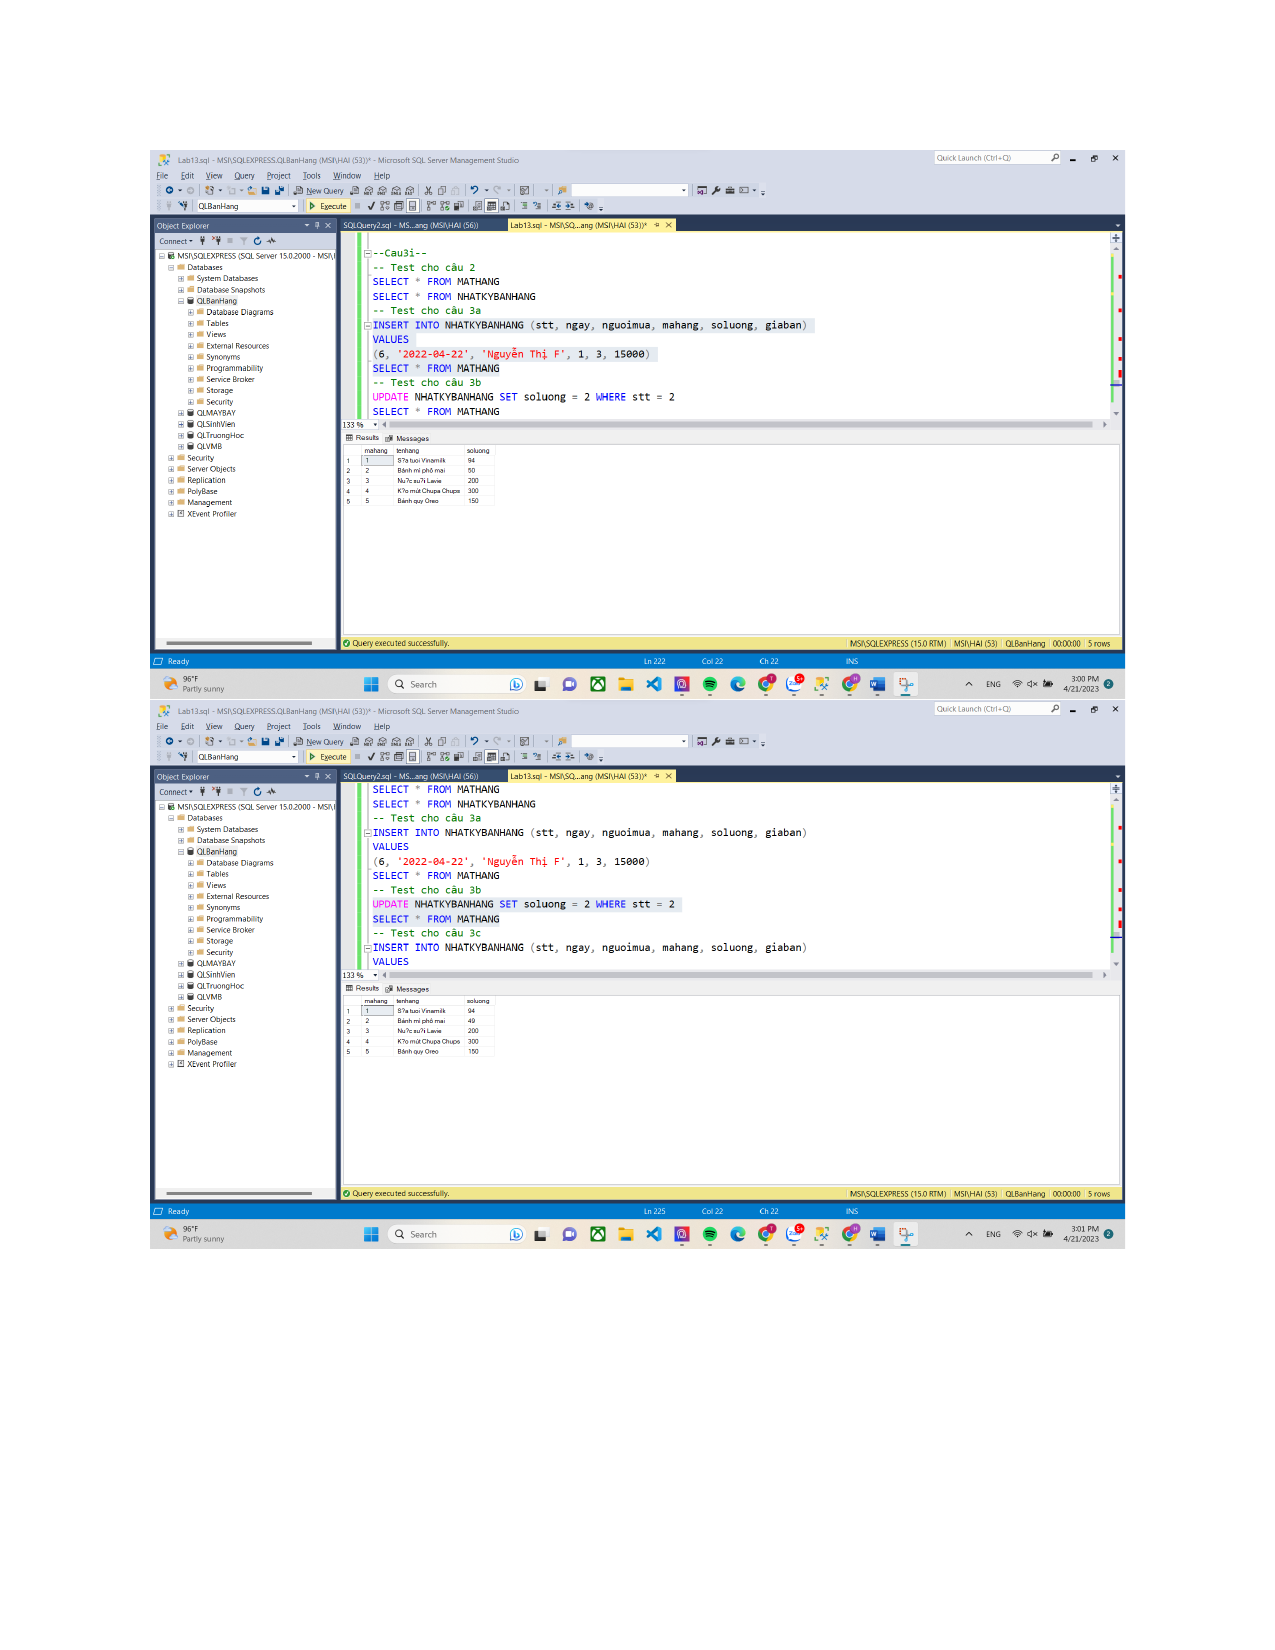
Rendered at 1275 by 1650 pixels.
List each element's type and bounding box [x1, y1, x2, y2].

picture [150, 150, 1125, 699]
picture [150, 700, 1125, 1249]
